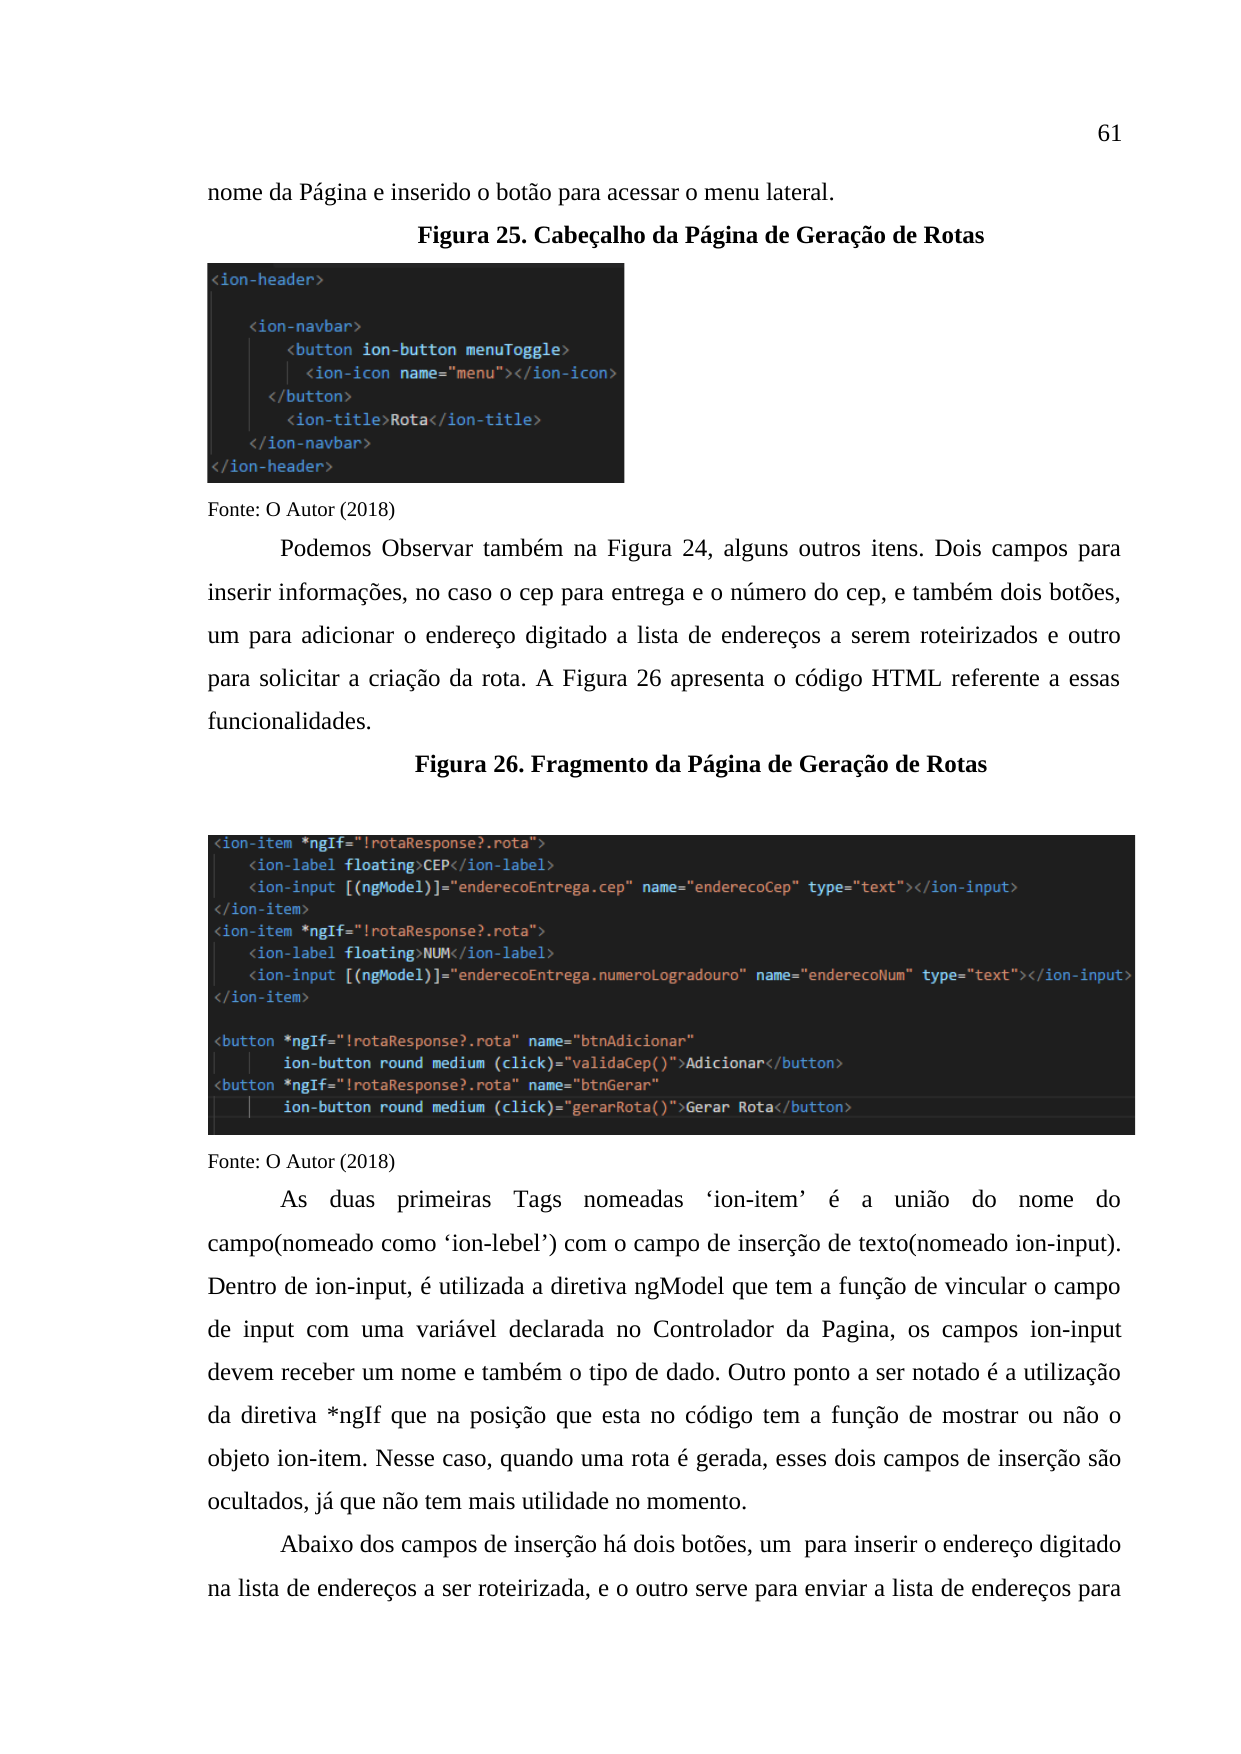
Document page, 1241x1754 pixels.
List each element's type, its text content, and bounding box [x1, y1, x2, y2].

picture [208, 835, 1135, 1135]
picture [207, 263, 625, 483]
text Podemos Observar também na Figura 24, alguns outros itens. Dois campos para inserir informações, no caso o cep para entrega e o número do cep, e também dois botões, um para adicionar o endereço digitado a lista de endereços a serem roteirizados e outro para solicitar a criação da rota. A Figura 26 apresenta o código HTML referente a essas funcionalidades. [207, 533, 1122, 735]
text Figura 25. Cabeçalho da Página de Geração de Rotas [207, 220, 1122, 249]
text Figura 26. Fragmento da Página de Geração de Rotas [207, 749, 1122, 778]
text Fonte: O Autor (2018) [207, 1148, 1122, 1173]
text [207, 1529, 1122, 1601]
text As duas primeiras Tags nomeadas ‘ion-item’ é a união do nome do campo(nomeado como ‘ion-lebel’) com o campo de inserção de texto(nomeado ion-input). Dentro de ion-input, é utilizada a diretiva ngModel que tem a função de vincular o campo de input com uma variável declarada no Controlador da Pagina, os campos ion-input devem receber um nome e também o tipo de dado. Outro ponto a ser notado é a utilização da diretiva *ngIf que na posição que esta no código tem a função de mostrar ou não o objeto ion-item. Nesse caso, quando uma rota é gerada, esses dois campos de inserção são ocultados, já que não tem mais utilidade no momento. [207, 1184, 1122, 1515]
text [207, 177, 1122, 206]
text Fonte: O Autor (2018) [207, 497, 1122, 521]
